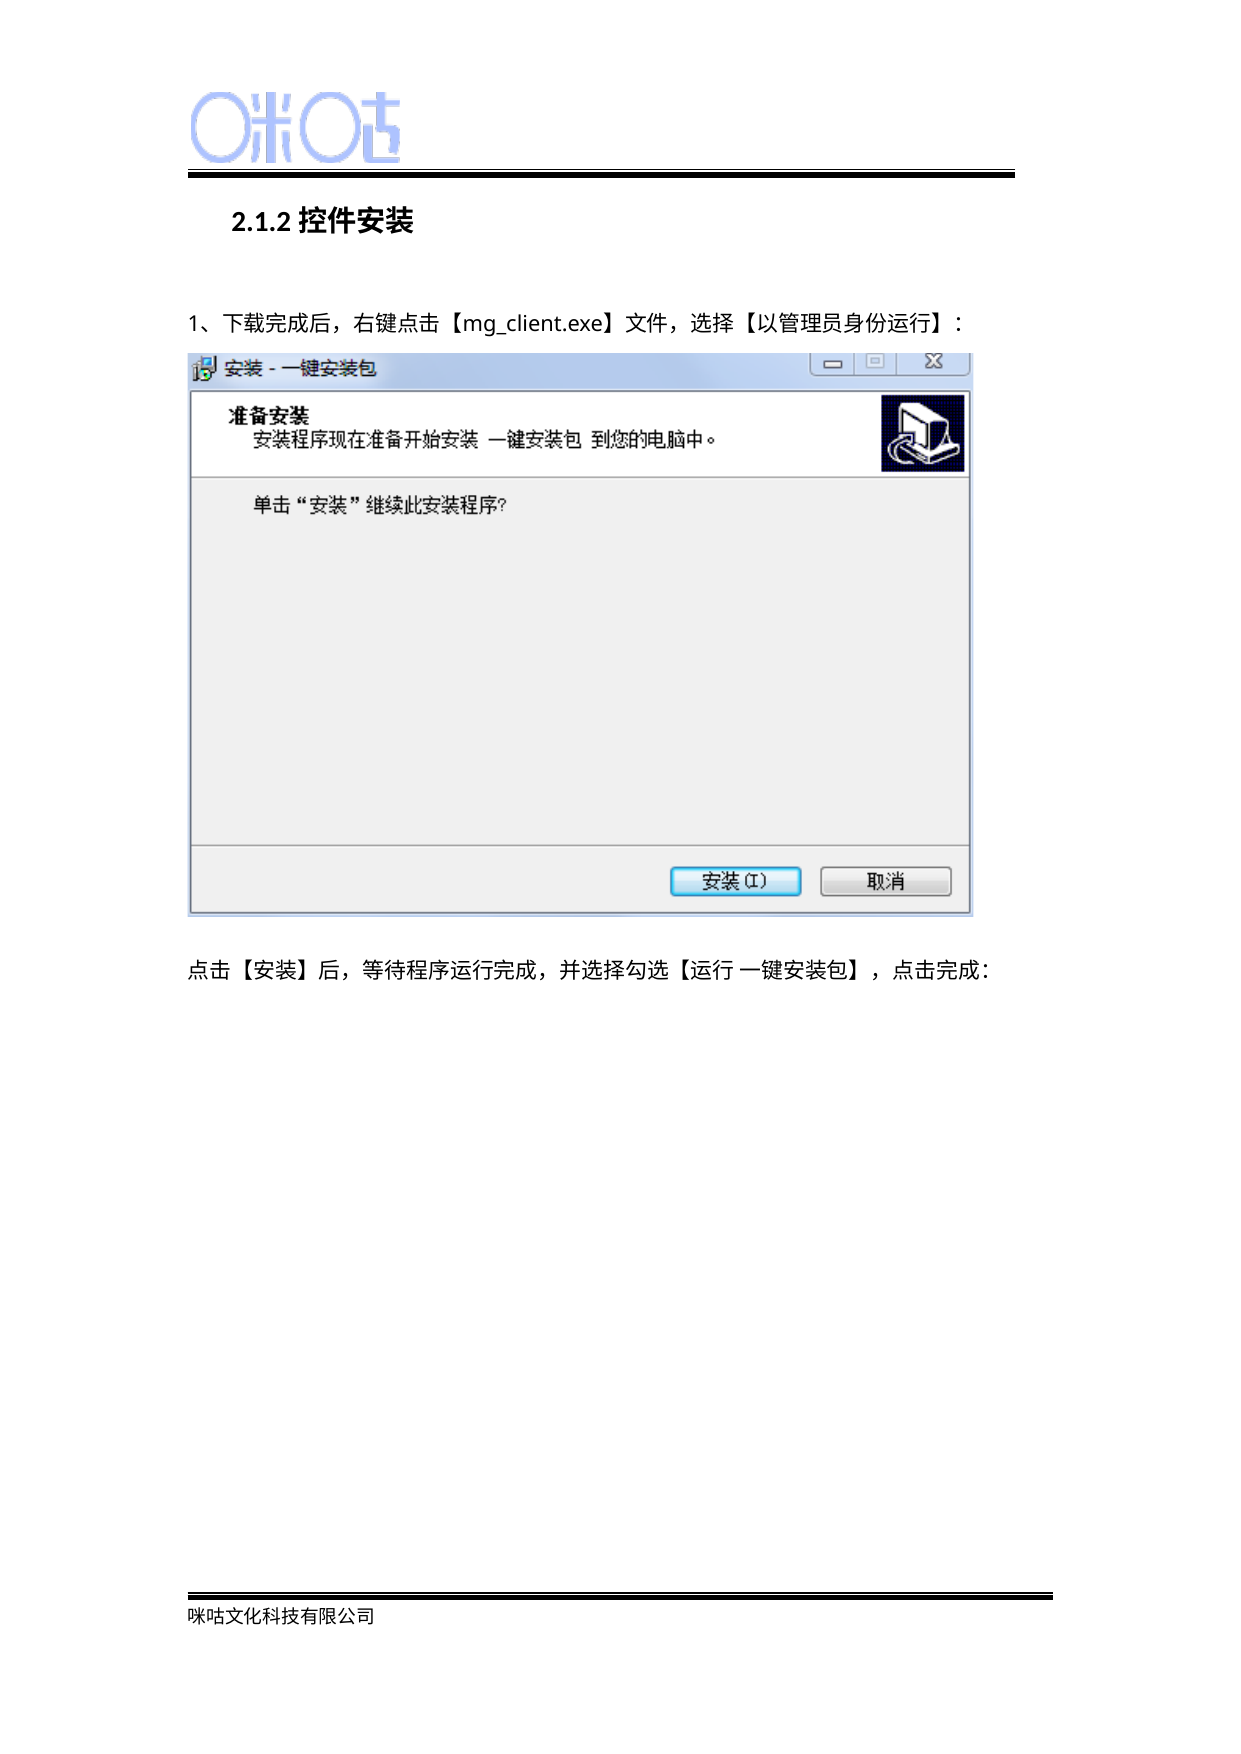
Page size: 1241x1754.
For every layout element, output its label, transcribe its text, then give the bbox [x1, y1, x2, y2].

picture [187, 353, 974, 917]
subtitle 2.1.2 控件安装 [231, 186, 1053, 251]
text 1、下载完成后，右键点击【mg_client.exe】文件，选择【以管理员身份运行】： [187, 306, 1053, 338]
text 点击【安装】后，等待程序运行完成，并选择勾选【运行 一键安装包】，点击完成： [187, 952, 1053, 985]
